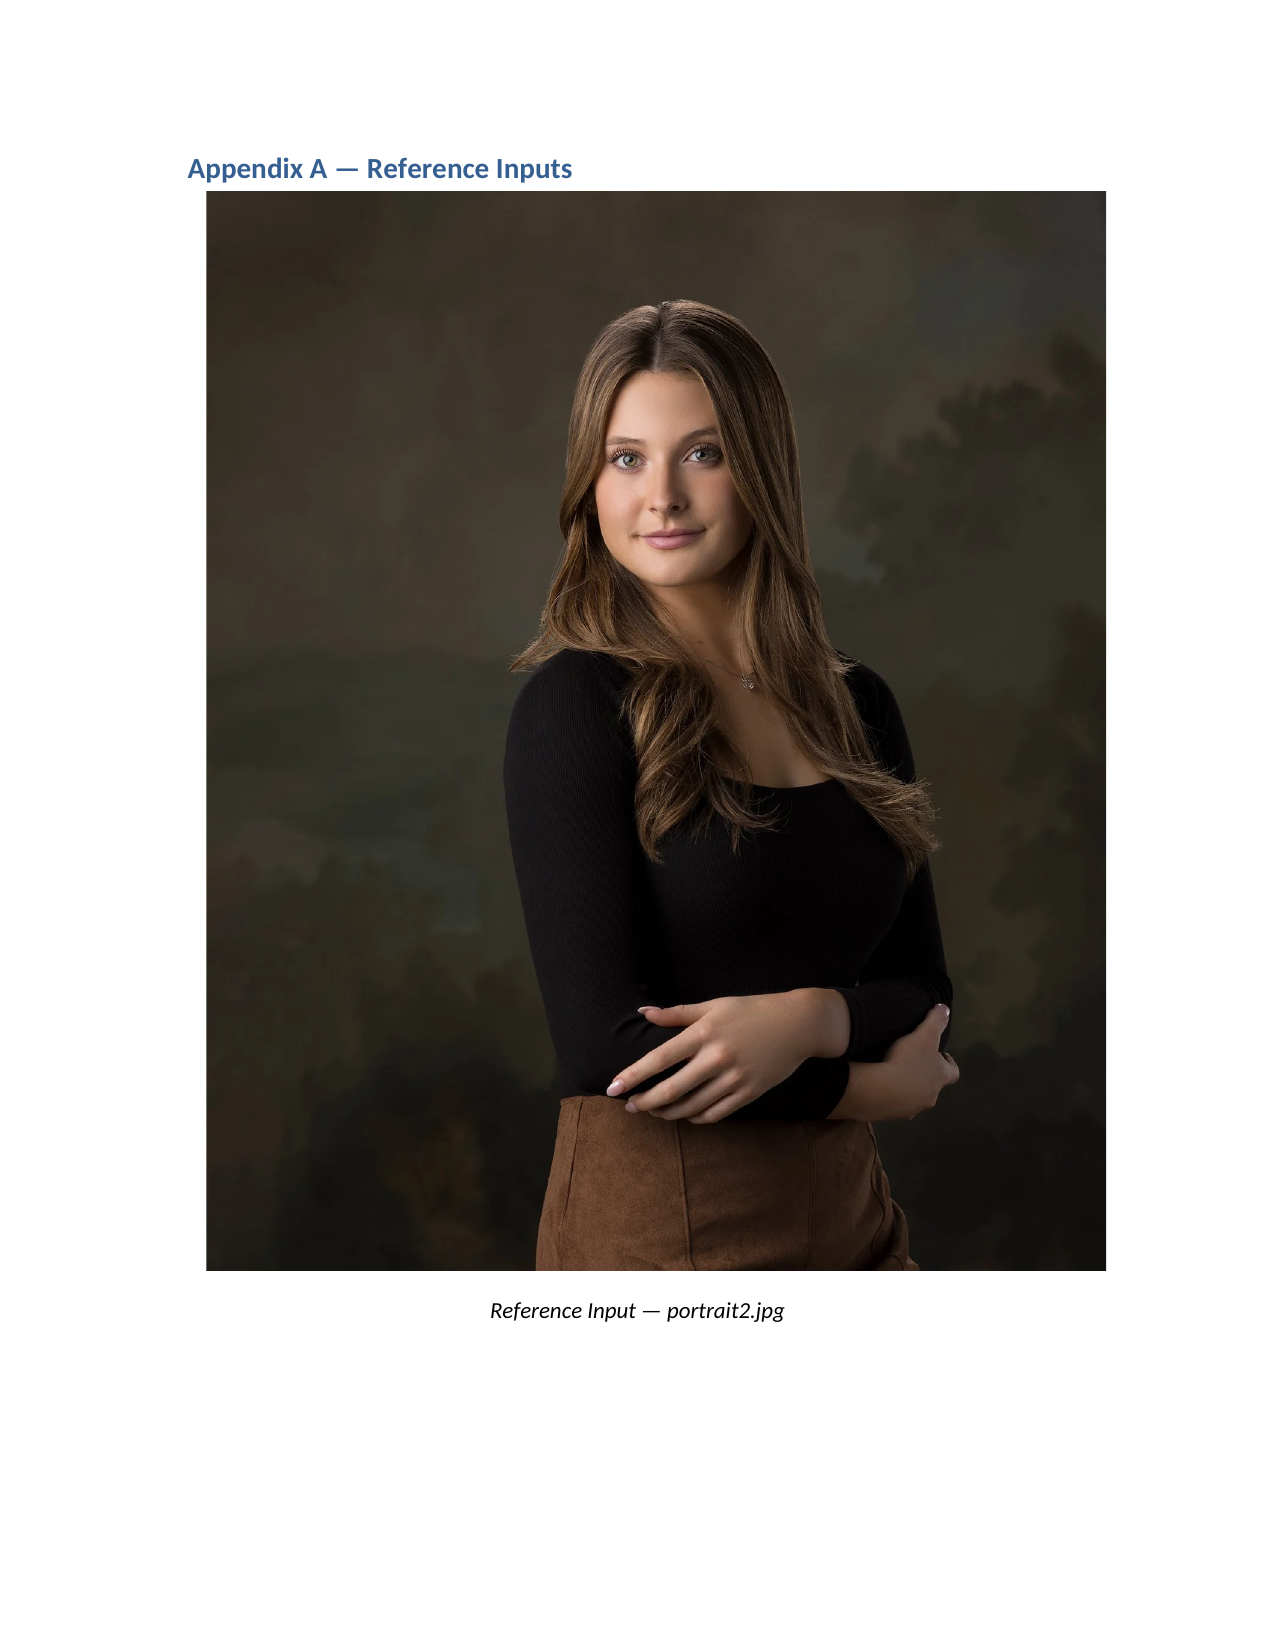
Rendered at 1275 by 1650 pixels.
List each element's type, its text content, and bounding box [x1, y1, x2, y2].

picture [206, 191, 1107, 1271]
text Reference Input — portrait2.jpg [187, 1296, 1087, 1324]
subtitle Appendix A — Reference Inputs [187, 150, 1087, 186]
